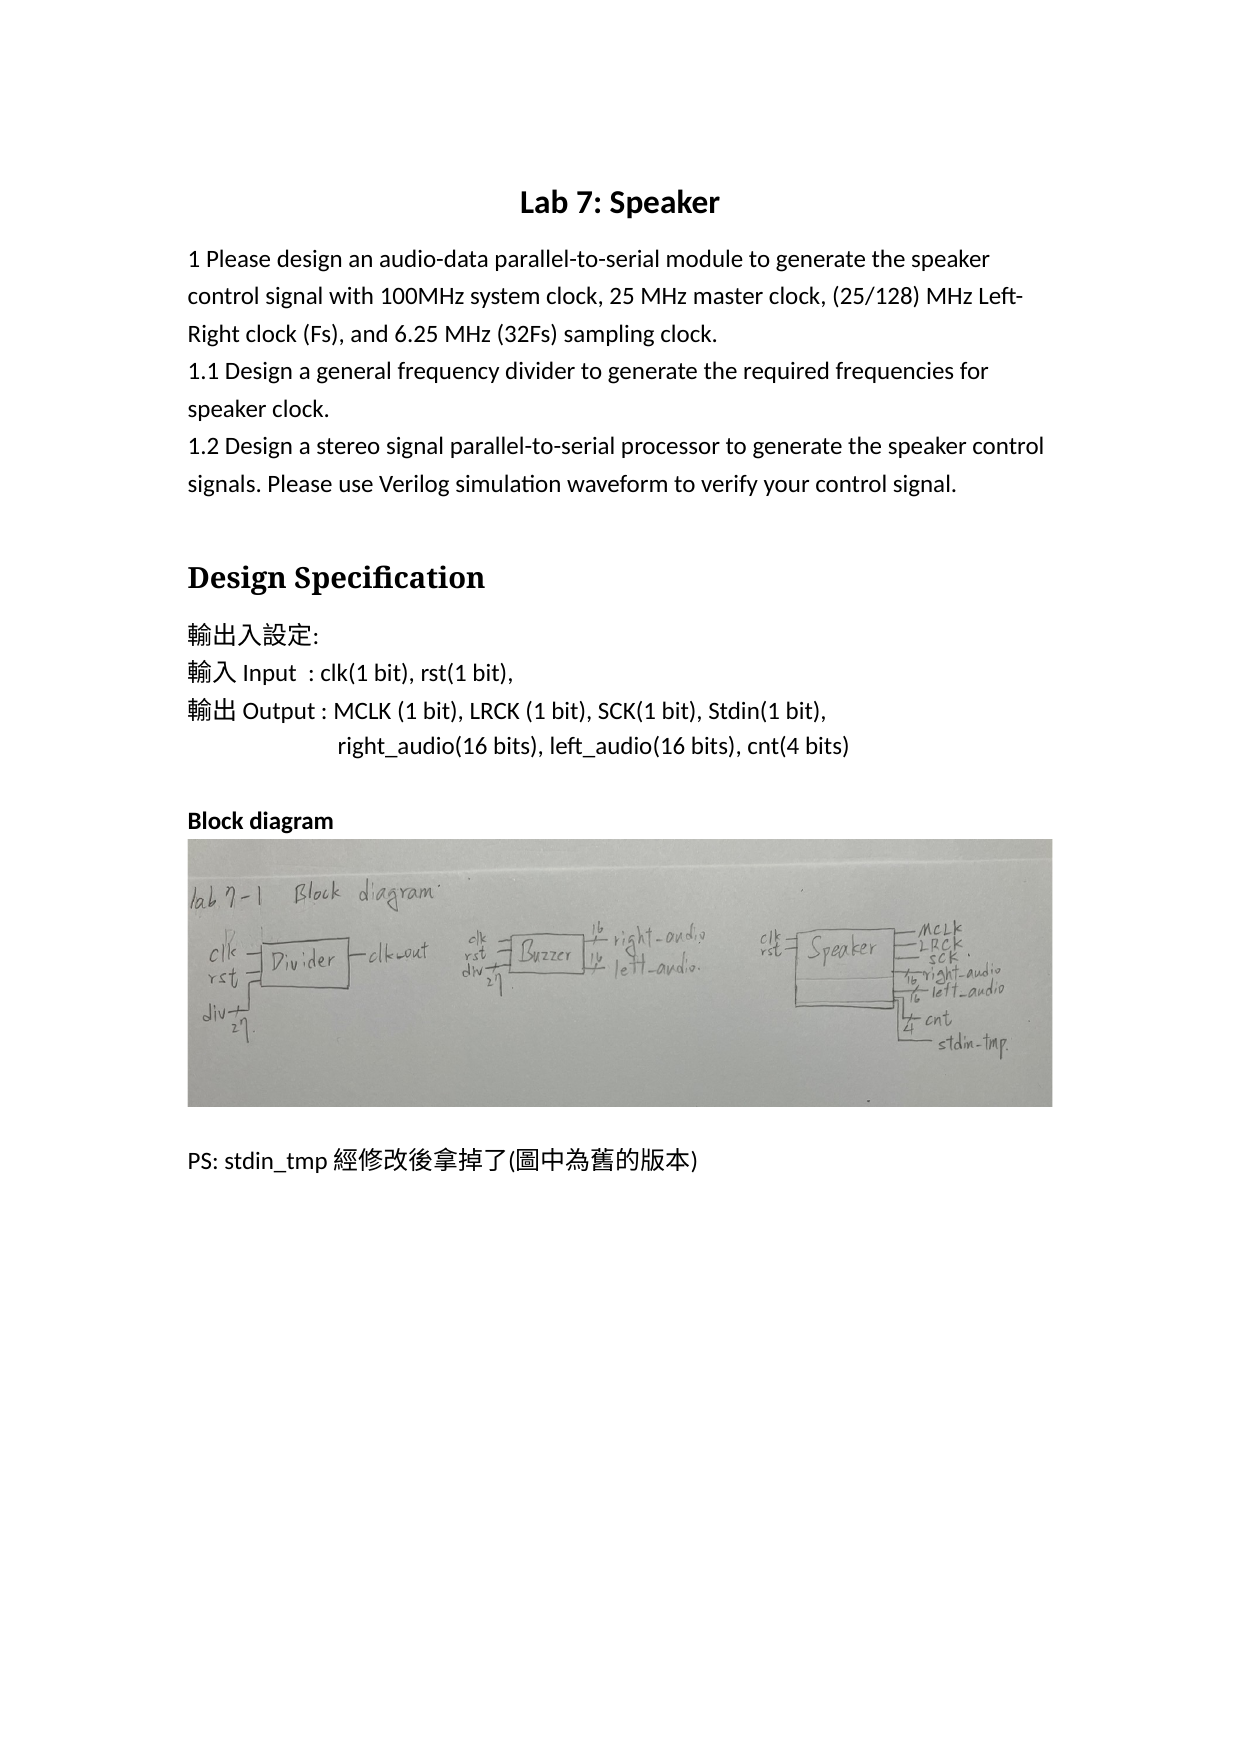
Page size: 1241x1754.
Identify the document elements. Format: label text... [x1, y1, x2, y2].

text Block diagram [187, 802, 1053, 839]
text 輸出Output : MCLK (1 bit), LRCK (1 bit), SCK(1 bit), Stdin(1 bit), [187, 689, 1053, 727]
text PS: stdin_tmp經修改後拿掉了(圖中為舊的版本) [187, 1139, 1053, 1177]
text 輸出入設定: [187, 614, 1053, 652]
text right_audio(16 bits), left_audio(16 bits), cnt(4 bits) [287, 727, 1053, 764]
picture [187, 839, 1053, 1107]
text Design Specification [187, 539, 1053, 614]
text 輸入Input : clk(1 bit), rst(1 bit), [187, 652, 1053, 689]
text 1.2 Design a stereo signal parallel-to-serial processor to generate the speaker control signals. Please use Verilog simulation waveform to verify your control signal. [187, 427, 1053, 502]
text 1 Please design an audio-data parallel-to-serial module to generate the speaker control signal with 100MHz system clock, 25 MHz master clock, (25/128) MHz Left-Right clock (Fs), and 6.25 MHz (32Fs) sampling clock. [187, 239, 1053, 352]
text Lab 7: Speaker [187, 164, 1053, 239]
text 1.1 Design a general frequency divider to generate the required frequencies for speaker clock. [187, 352, 1053, 427]
